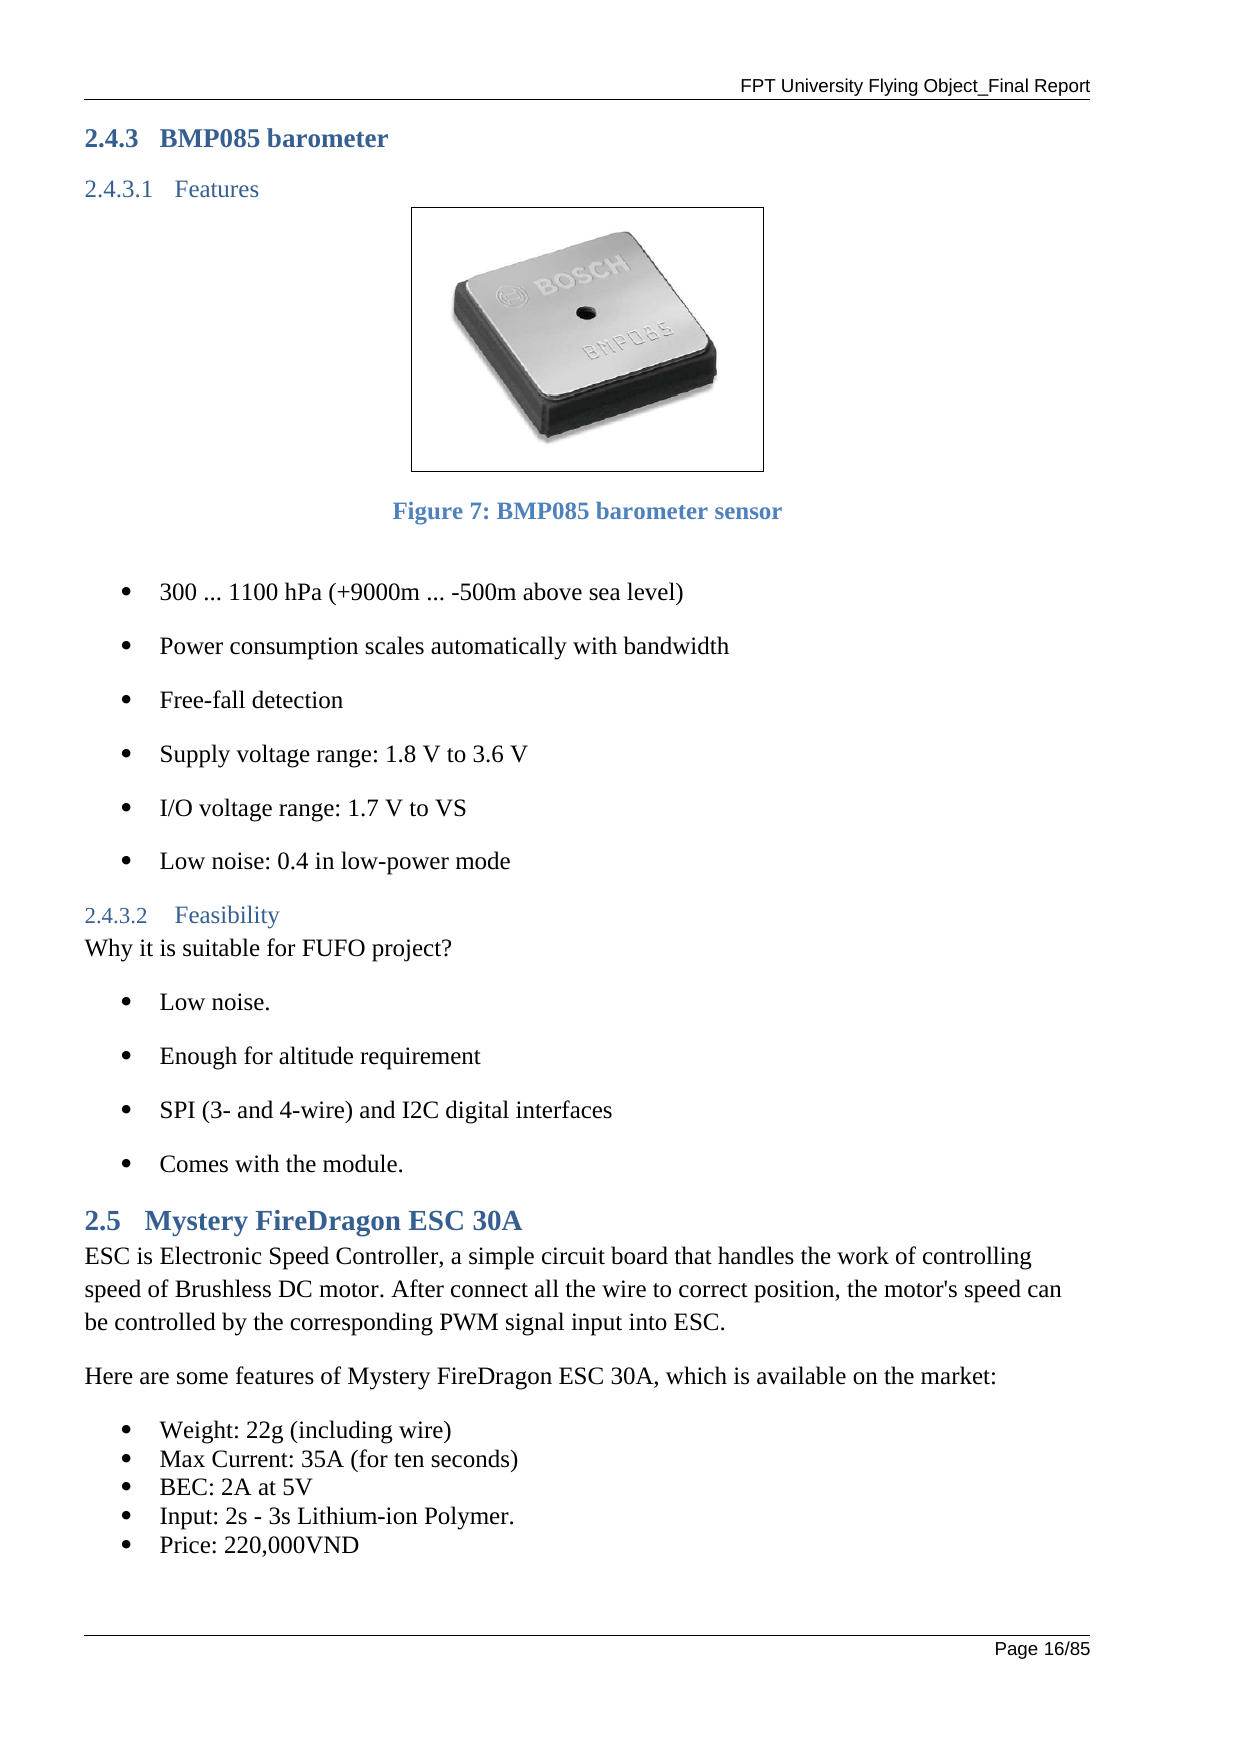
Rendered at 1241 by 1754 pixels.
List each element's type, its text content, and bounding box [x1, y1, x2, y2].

subtitle Mystery FireDragon ESC 30A [84, 1203, 1090, 1236]
text ESC is Electronic Speed Controller, a simple circuit board that handles the work of controlling speed of Brushless DC motor. After connect all the wire to correct position, the motor's speed can be controlled by the corresponding PWM signal input into ESC. [84, 1241, 1090, 1336]
text Figure 7: BMP085 barometer sensor [84, 496, 1090, 525]
list Max Current: 35A (for ten seconds) [122, 1444, 1090, 1472]
list Weight: 22g (including wire) [122, 1415, 1090, 1444]
subtitle Features [84, 174, 1090, 203]
subtitle BMP085 barometer [84, 122, 1090, 153]
list Enough for altitude requirement [122, 1041, 1090, 1070]
list I/O voltage range: 1.7 V to VS [122, 793, 1090, 821]
list Comes with the module. [122, 1149, 1090, 1177]
text Here are some features of Mystery FireDragon ESC 30A, which is available on the market: [84, 1361, 1090, 1390]
text Why it is suitable for FUFO project? [84, 933, 1090, 962]
list Price: 220,000VND [122, 1530, 1090, 1559]
list 300 ... 1100 hPa (+9000m ... -500m above sea level) [122, 577, 1090, 606]
list Low noise. [122, 987, 1090, 1016]
list Input: 2s - 3s Lithium-ion Polymer. [122, 1501, 1090, 1530]
subtitle Feasibility [84, 900, 1090, 929]
list BEC: 2A at 5V [122, 1472, 1090, 1501]
list SPI (3- and 4-wire) and I2C digital interfaces [122, 1095, 1090, 1124]
list Low noise: 0.4 in low-power mode [122, 846, 1090, 875]
list Free-fall detection [122, 685, 1090, 714]
list Supply voltage range: 1.8 V to 3.6 V [122, 739, 1090, 767]
picture [412, 208, 763, 471]
list Power consumption scales automatically with bandwidth [122, 631, 1090, 660]
